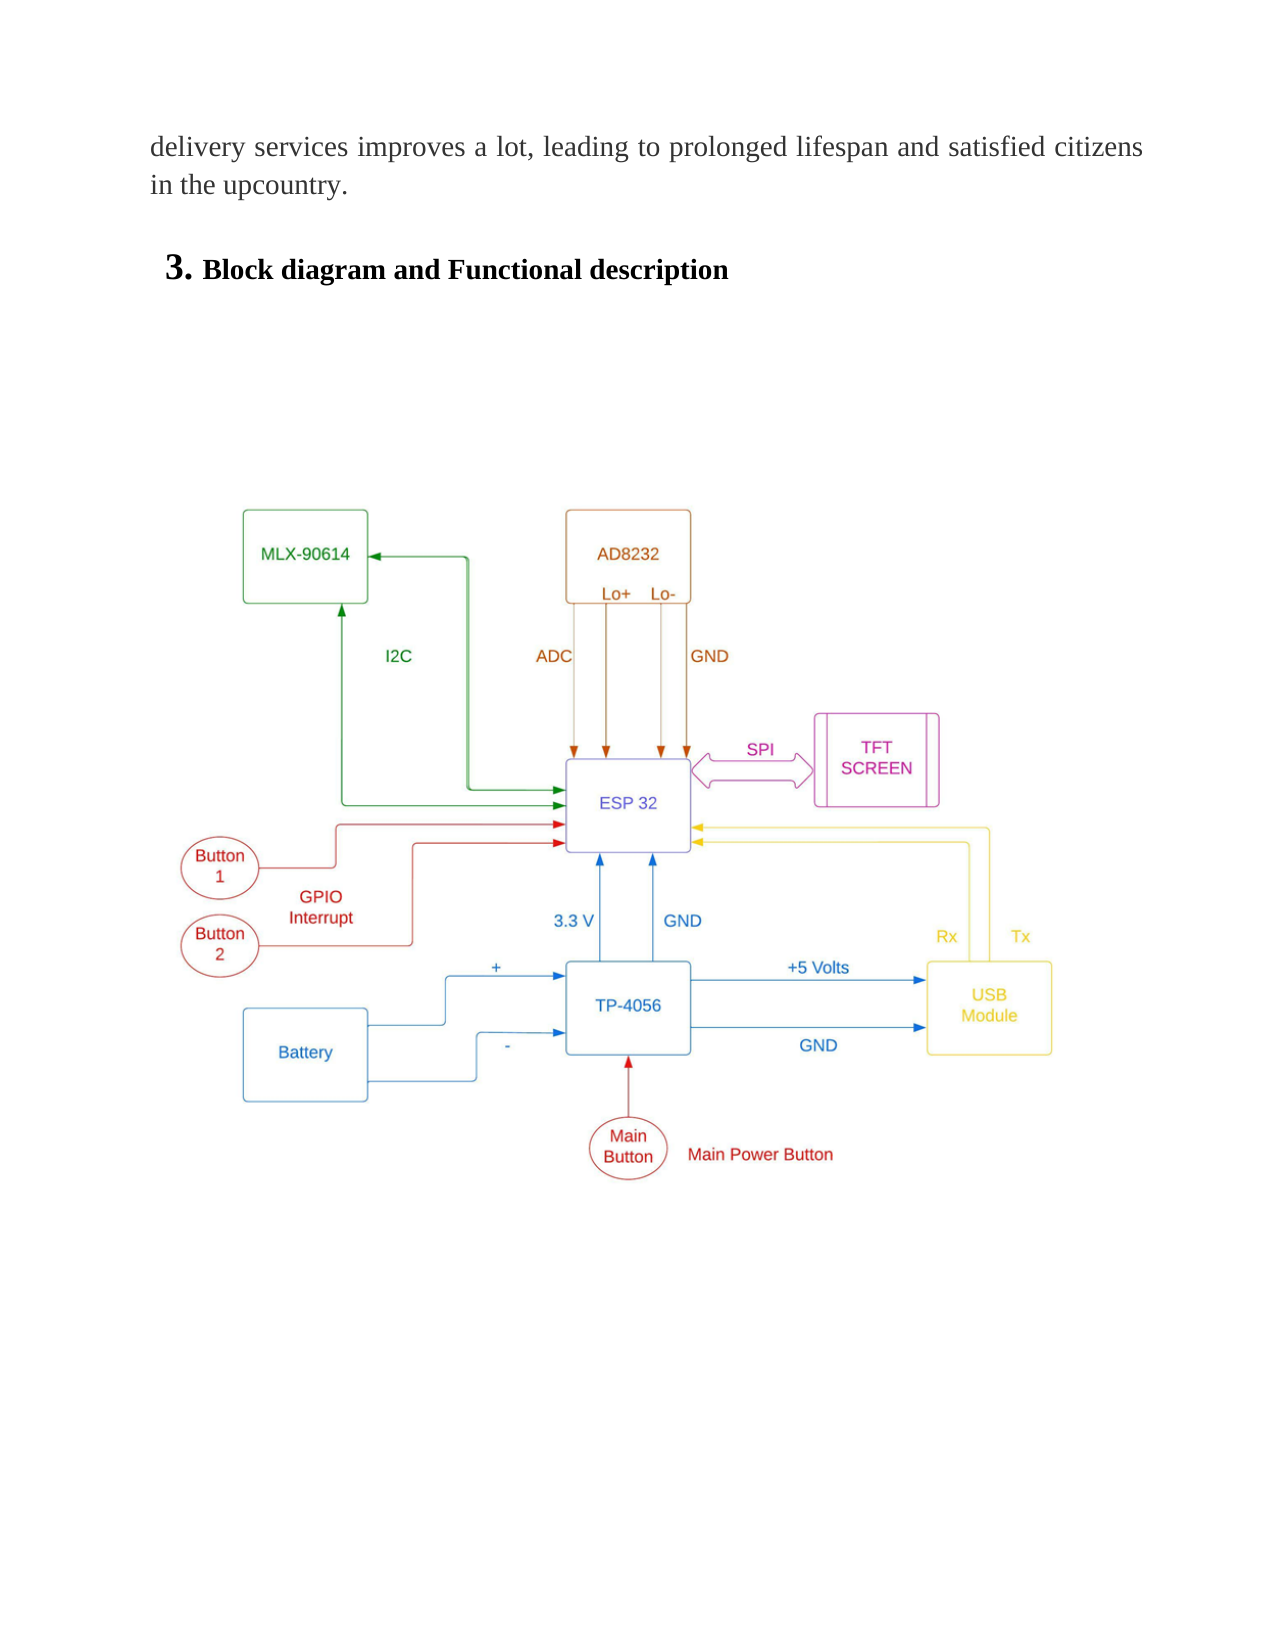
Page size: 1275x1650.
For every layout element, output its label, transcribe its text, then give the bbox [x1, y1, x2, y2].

picture [150, 479, 1145, 1211]
list Block diagram and Functional description [165, 244, 1144, 288]
